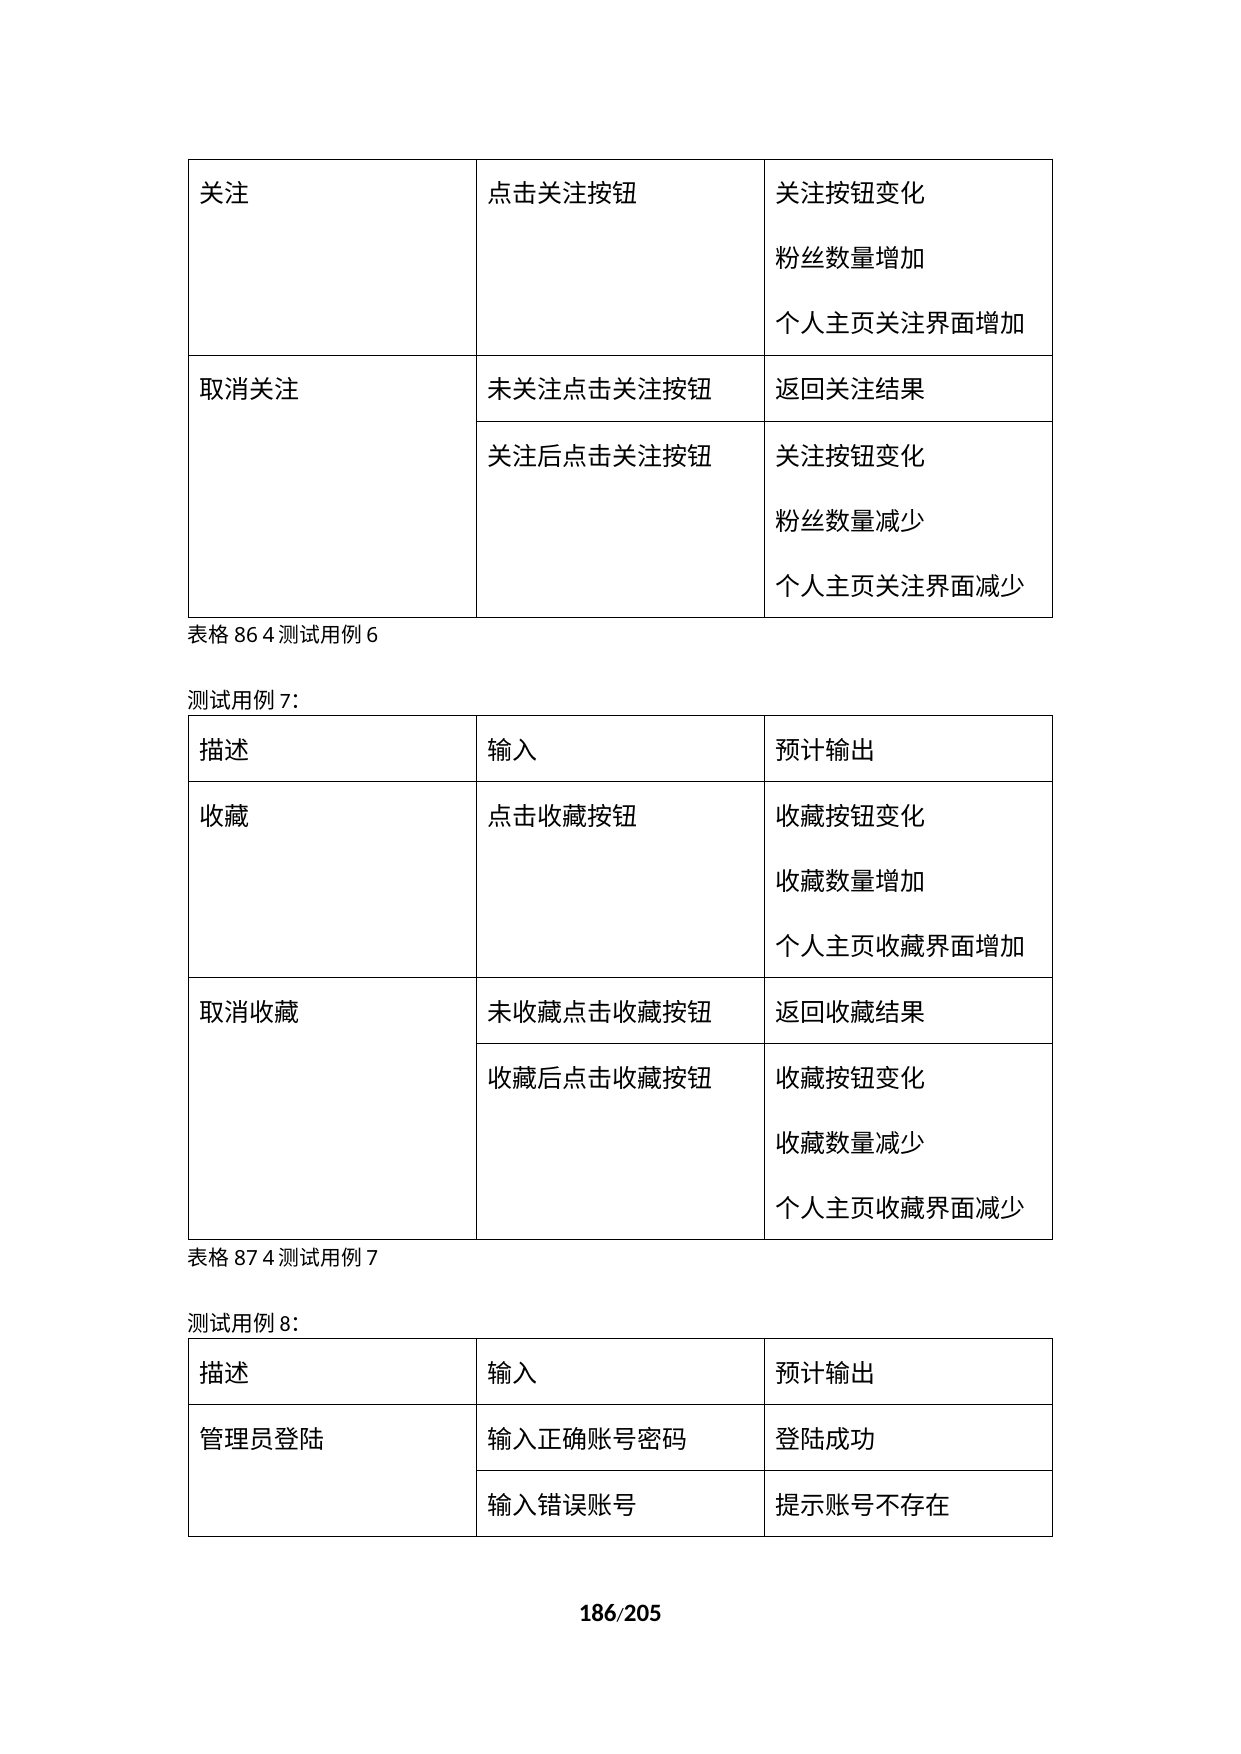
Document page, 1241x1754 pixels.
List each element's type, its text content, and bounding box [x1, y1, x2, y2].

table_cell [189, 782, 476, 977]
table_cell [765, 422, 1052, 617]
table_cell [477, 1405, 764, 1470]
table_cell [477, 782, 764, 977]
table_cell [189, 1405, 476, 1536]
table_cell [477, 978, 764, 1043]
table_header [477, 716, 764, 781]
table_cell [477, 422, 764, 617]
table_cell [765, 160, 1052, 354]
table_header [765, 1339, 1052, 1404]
text 表格 87 4测试用例7 [187, 1240, 1053, 1273]
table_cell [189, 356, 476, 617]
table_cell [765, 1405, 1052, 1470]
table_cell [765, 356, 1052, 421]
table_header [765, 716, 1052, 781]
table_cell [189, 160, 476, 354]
text 测试用例7： [187, 683, 1053, 715]
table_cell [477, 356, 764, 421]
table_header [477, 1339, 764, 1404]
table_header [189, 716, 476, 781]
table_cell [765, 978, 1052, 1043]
text 表格 86 4测试用例6 [187, 618, 1053, 650]
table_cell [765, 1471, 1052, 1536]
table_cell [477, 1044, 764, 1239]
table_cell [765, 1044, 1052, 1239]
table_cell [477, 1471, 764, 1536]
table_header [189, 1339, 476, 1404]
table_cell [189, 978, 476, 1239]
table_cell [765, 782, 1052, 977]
text 测试用例8： [187, 1305, 1053, 1338]
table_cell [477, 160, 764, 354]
